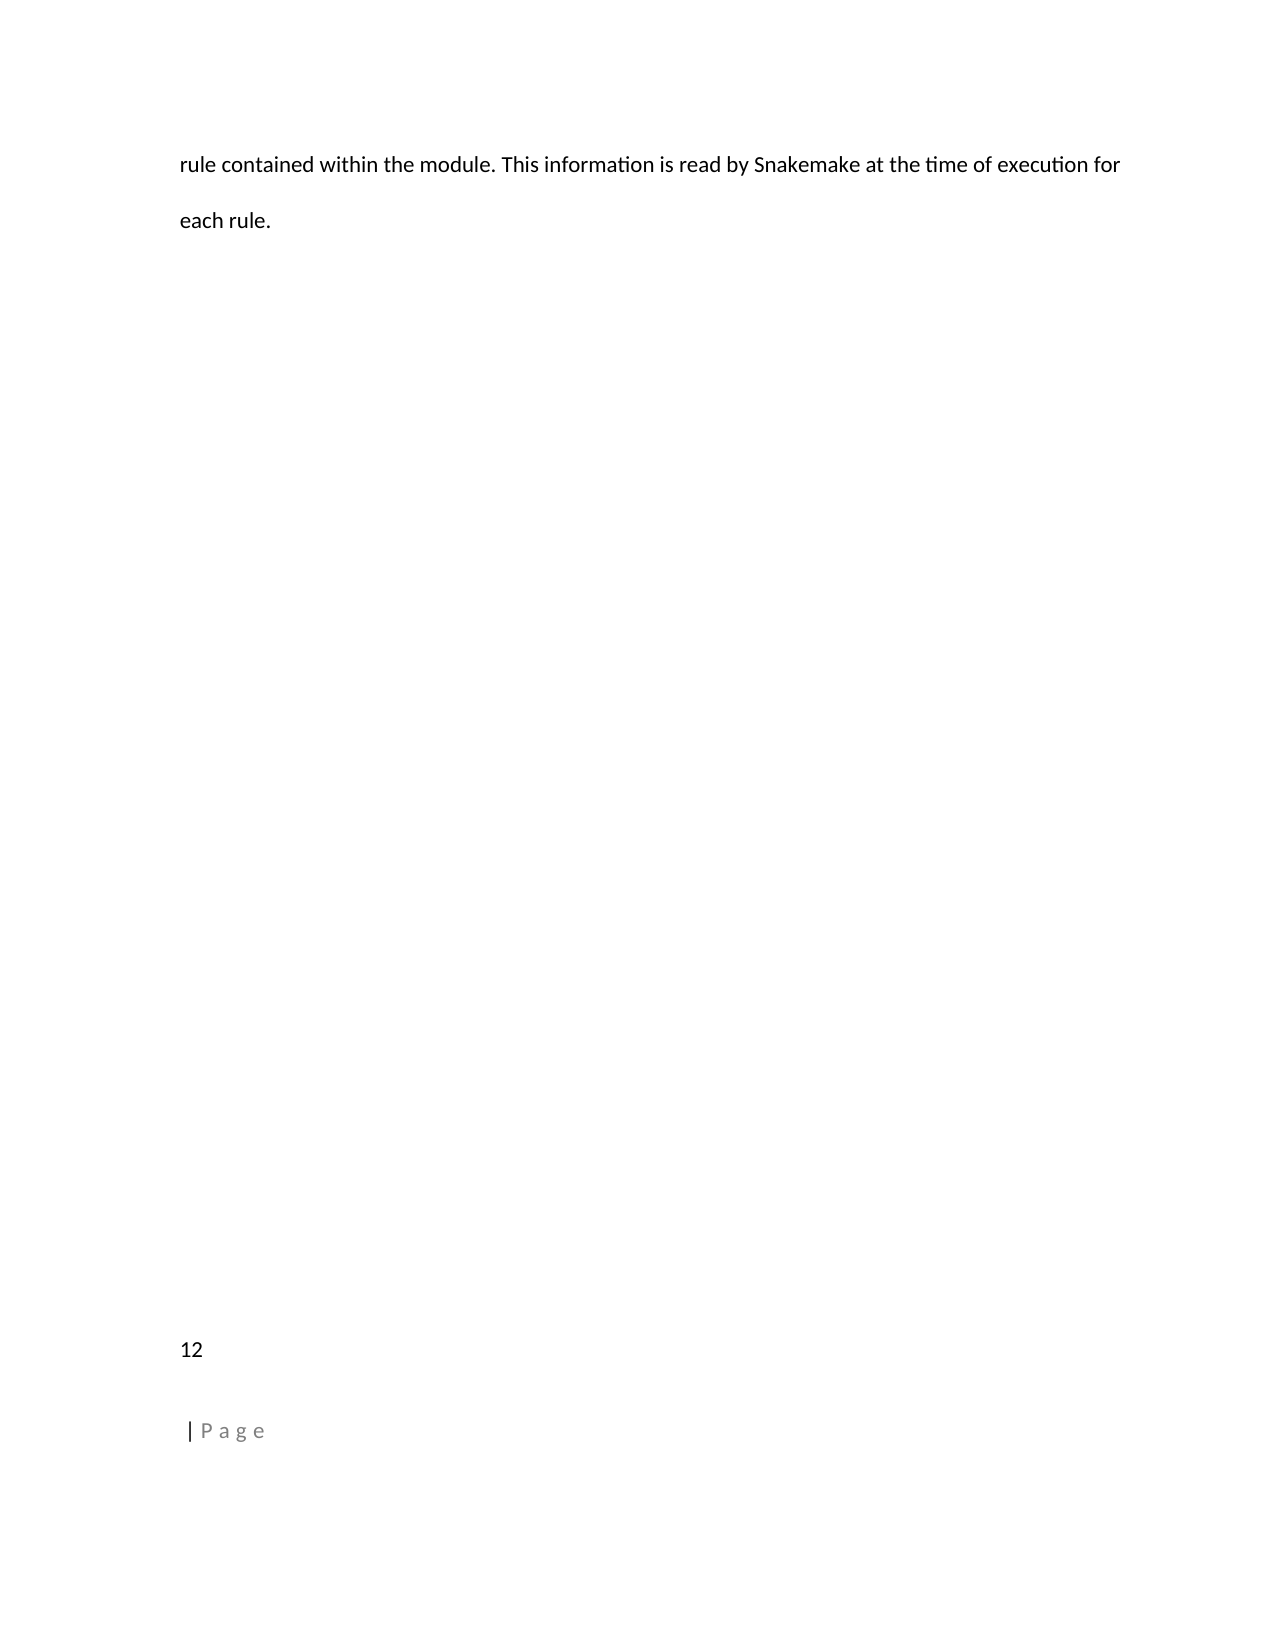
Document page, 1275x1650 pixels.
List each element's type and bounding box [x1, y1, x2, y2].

text [179, 150, 1125, 234]
